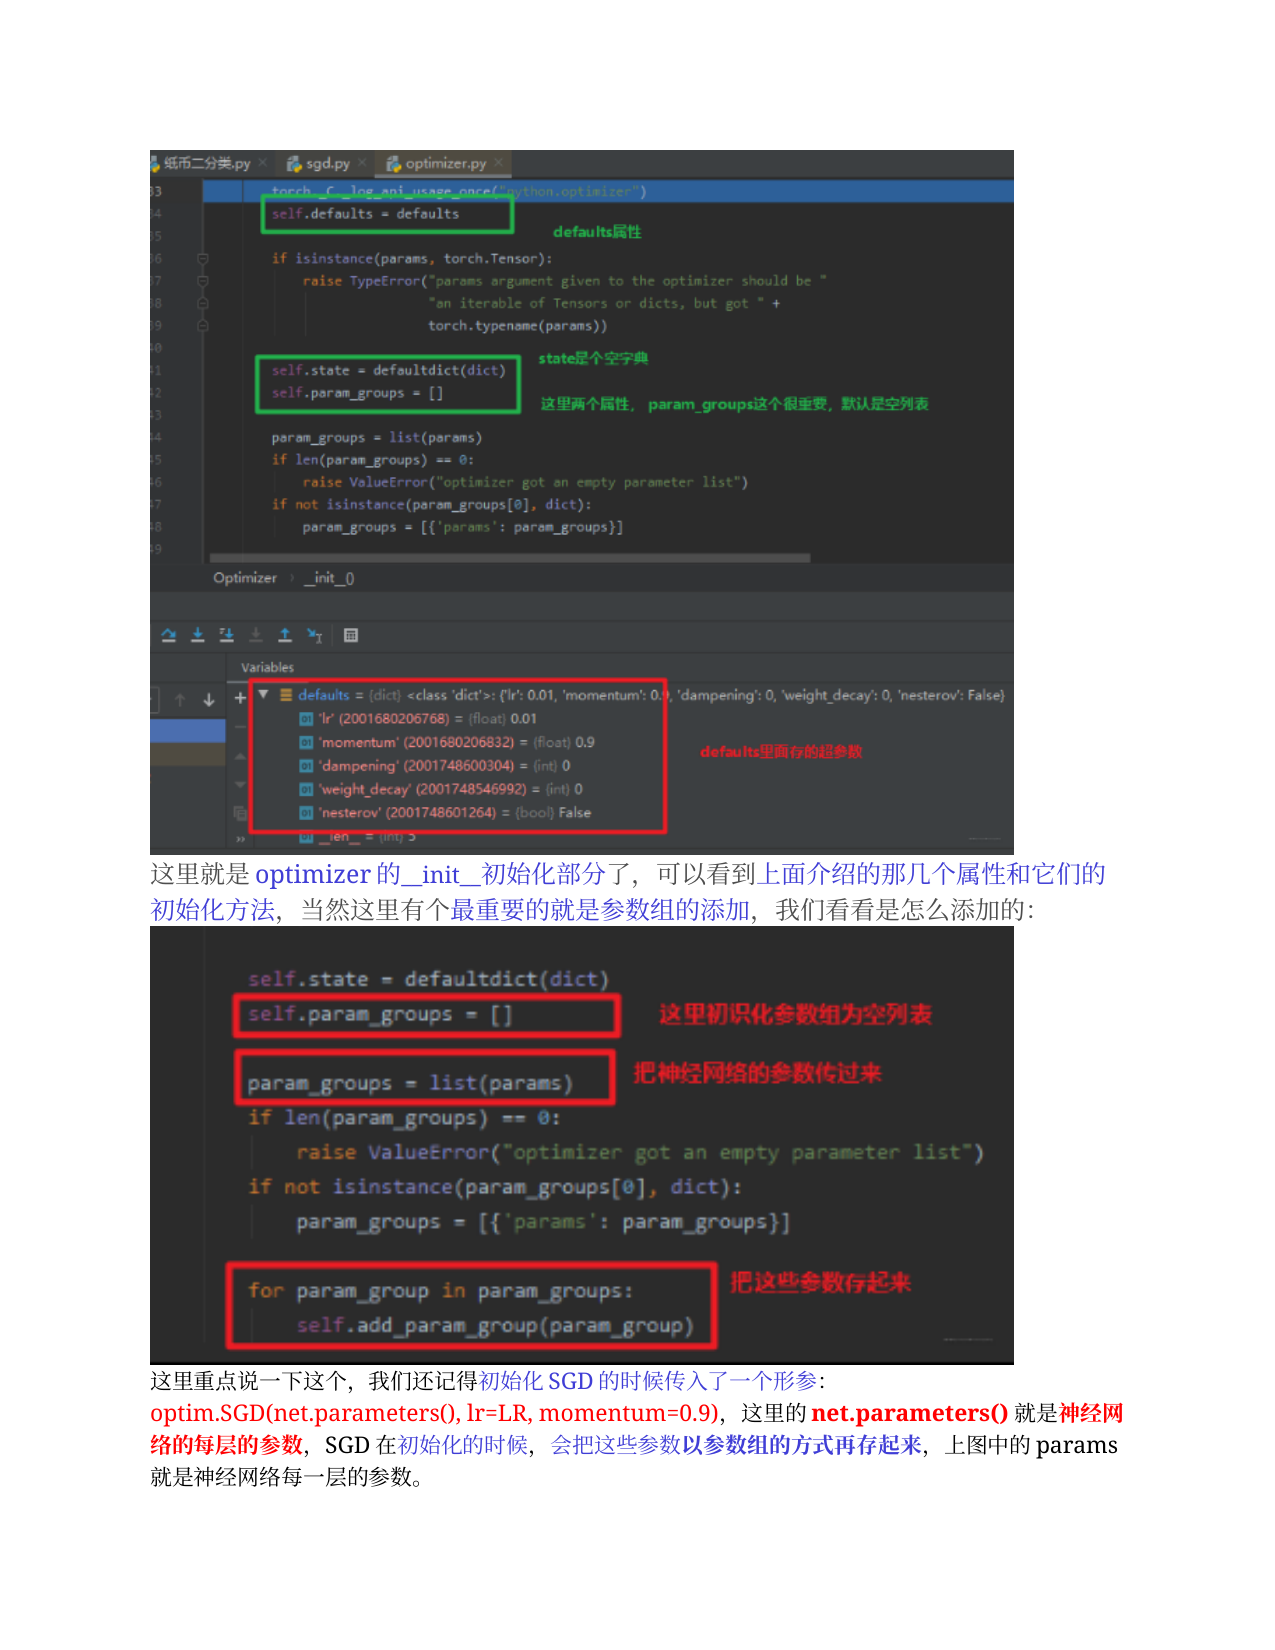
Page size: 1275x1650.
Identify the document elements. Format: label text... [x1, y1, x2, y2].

picture [150, 150, 1014, 855]
text 这里重点说一下这个，我们还记得初始化SGD的时候传入了一个形参：optim.SGD(net.parameters(), lr=LR, momentum=0.9)，这里的net.parameters() 就是神经网络的每层的参数，SGD在初始化的时候，会把这些参数以参数组的方式再存起来，上图中的params就是神经网络每一层的参数。 [150, 1364, 1125, 1492]
picture [150, 926, 1014, 1365]
